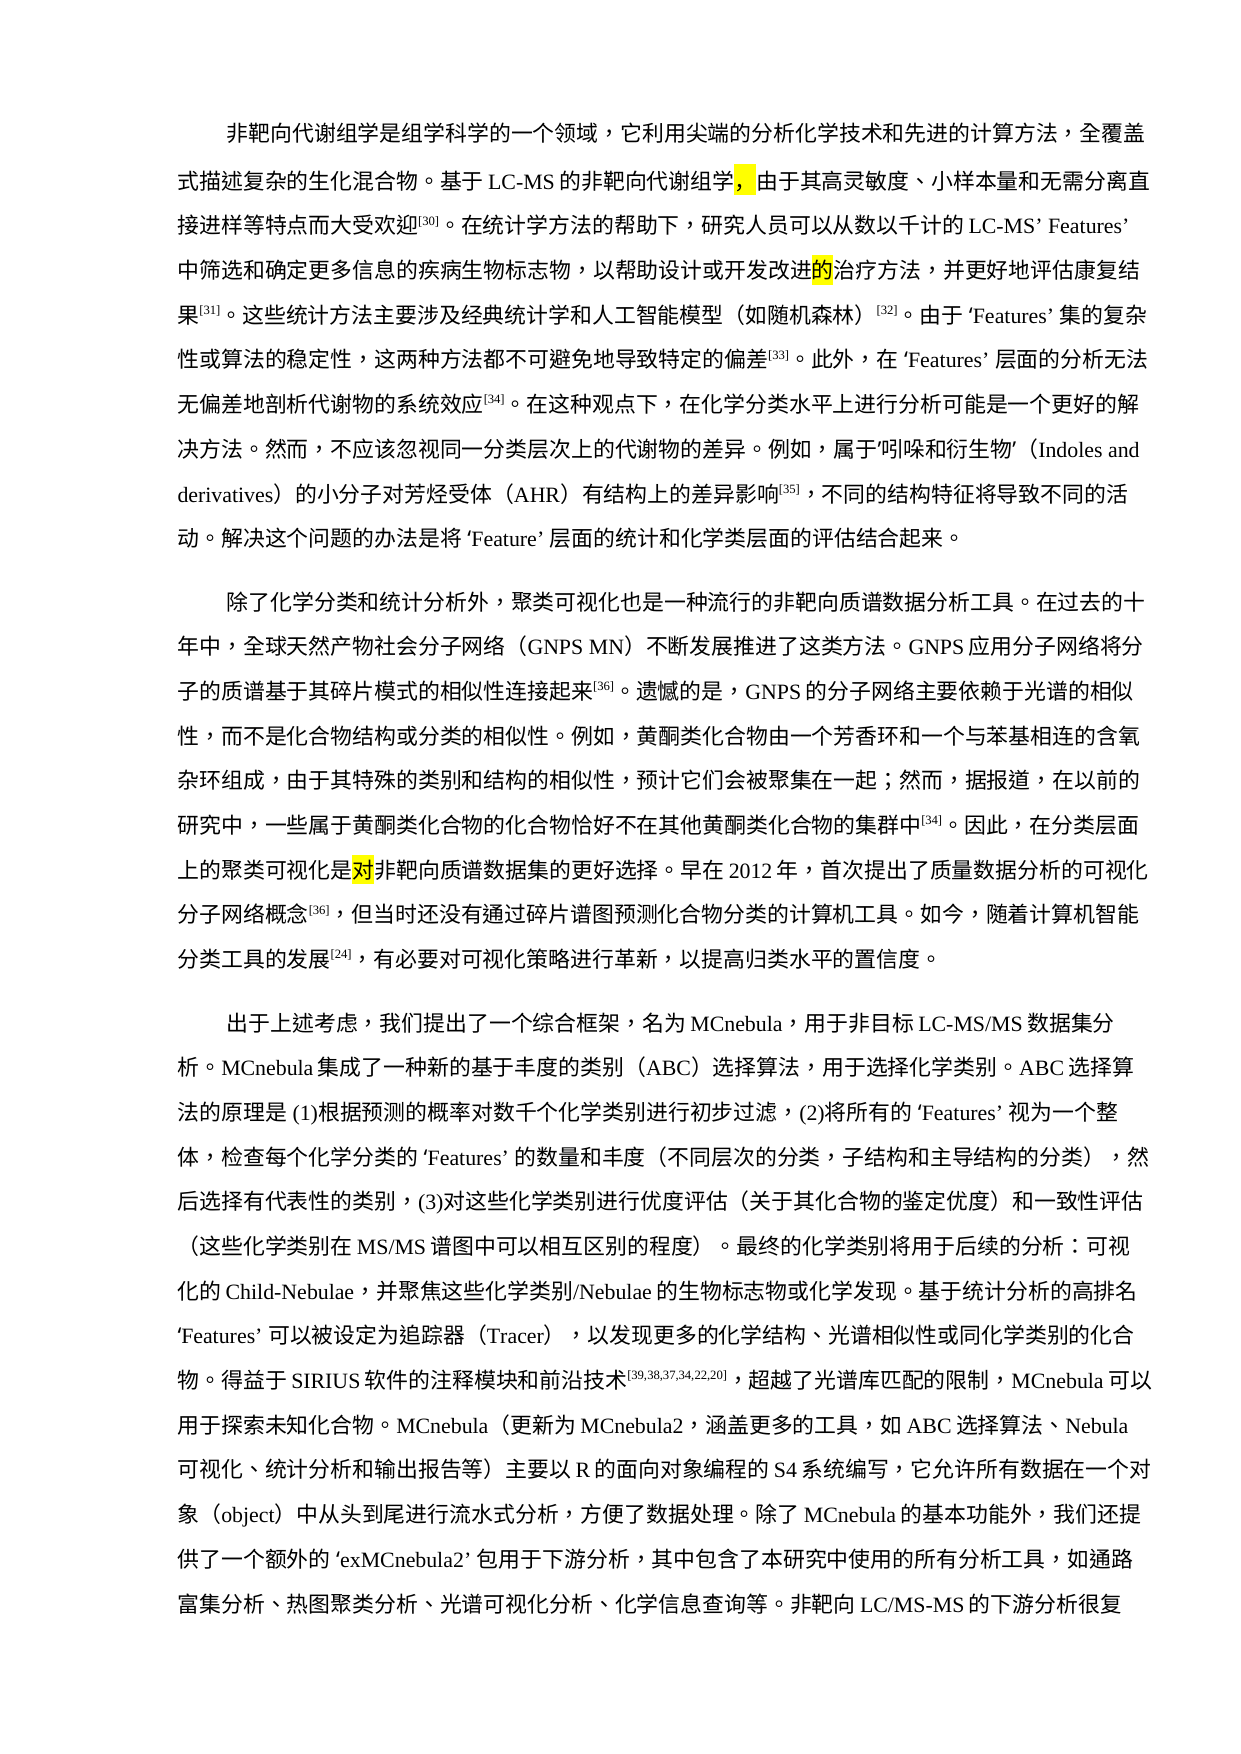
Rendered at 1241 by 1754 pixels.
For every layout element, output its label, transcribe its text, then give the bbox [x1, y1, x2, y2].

text 非靶向代谢组学是组学科学的一个领域，它利用尖端的分析化学技术和先进的计算方法，全覆盖式描述复杂的生化混合物。基于LC-MS的非靶向代谢组学，由于其高灵敏度、小样本量和无需分离直接进样等特点而大受欢迎[30]。在统计学方法的帮助下，研究人员可以从数以千计的LC-MS’ Features’ 中筛选和确定更多信息的疾病生物标志物，以帮助设计或开发改进的治疗方法，并更好地评估康复结果[31]。这些统计方法主要涉及经典统计学和人工智能模型（如随机森林）[32]。由于 ‘Features’ 集的复杂性或算法的稳定性，这两种方法都不可避免地导致特定的偏差[33]。此外，在 ‘Features’ 层面的分析无法无偏差地剖析代谢物的系统效应[34]。在这种观点下，在化学分类水平上进行分析可能是一个更好的解决方法。然而，不应该忽视同一分类层次上的代谢物的差异。例如，属于’吲哚和衍生物’（Indoles and derivatives）的小分子对芳烃受体（AHR）有结构上的差异影响[35]，不同的结构特征将导致不同的活动。解决这个问题的办法是将 ‘Feature’ 层面的统计和化学类层面的评估结合起来。 [177, 118, 1152, 553]
text 除了化学分类和统计分析外，聚类可视化也是一种流行的非靶向质谱数据分析工具。在过去的十年中，全球天然产物社会分子网络（GNPS MN）不断发展推进了这类方法。GNPS应用分子网络将分子的质谱基于其碎片模式的相似性连接起来[36]。遗憾的是，GNPS的分子网络主要依赖于光谱的相似性，而不是化合物结构或分类的相似性。例如，黄酮类化合物由一个芳香环和一个与苯基相连的含氧杂环组成，由于其特殊的类别和结构的相似性，预计它们会被聚集在一起；然而，据报道，在以前的研究中，一些属于黄酮类化合物的化合物恰好不在其他黄酮类化合物的集群中[34]。因此，在分类层面上的聚类可视化是对非靶向质谱数据集的更好选择。早在2012年，首次提出了质量数据分析的可视化分子网络概念[36]，但当时还没有通过碎片谱图预测化合物分类的计算机工具。如今，随着计算机智能分类工具的发展[24]，有必要对可视化策略进行革新，以提高归类水平的置信度。 [177, 587, 1152, 974]
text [177, 1008, 1152, 1618]
